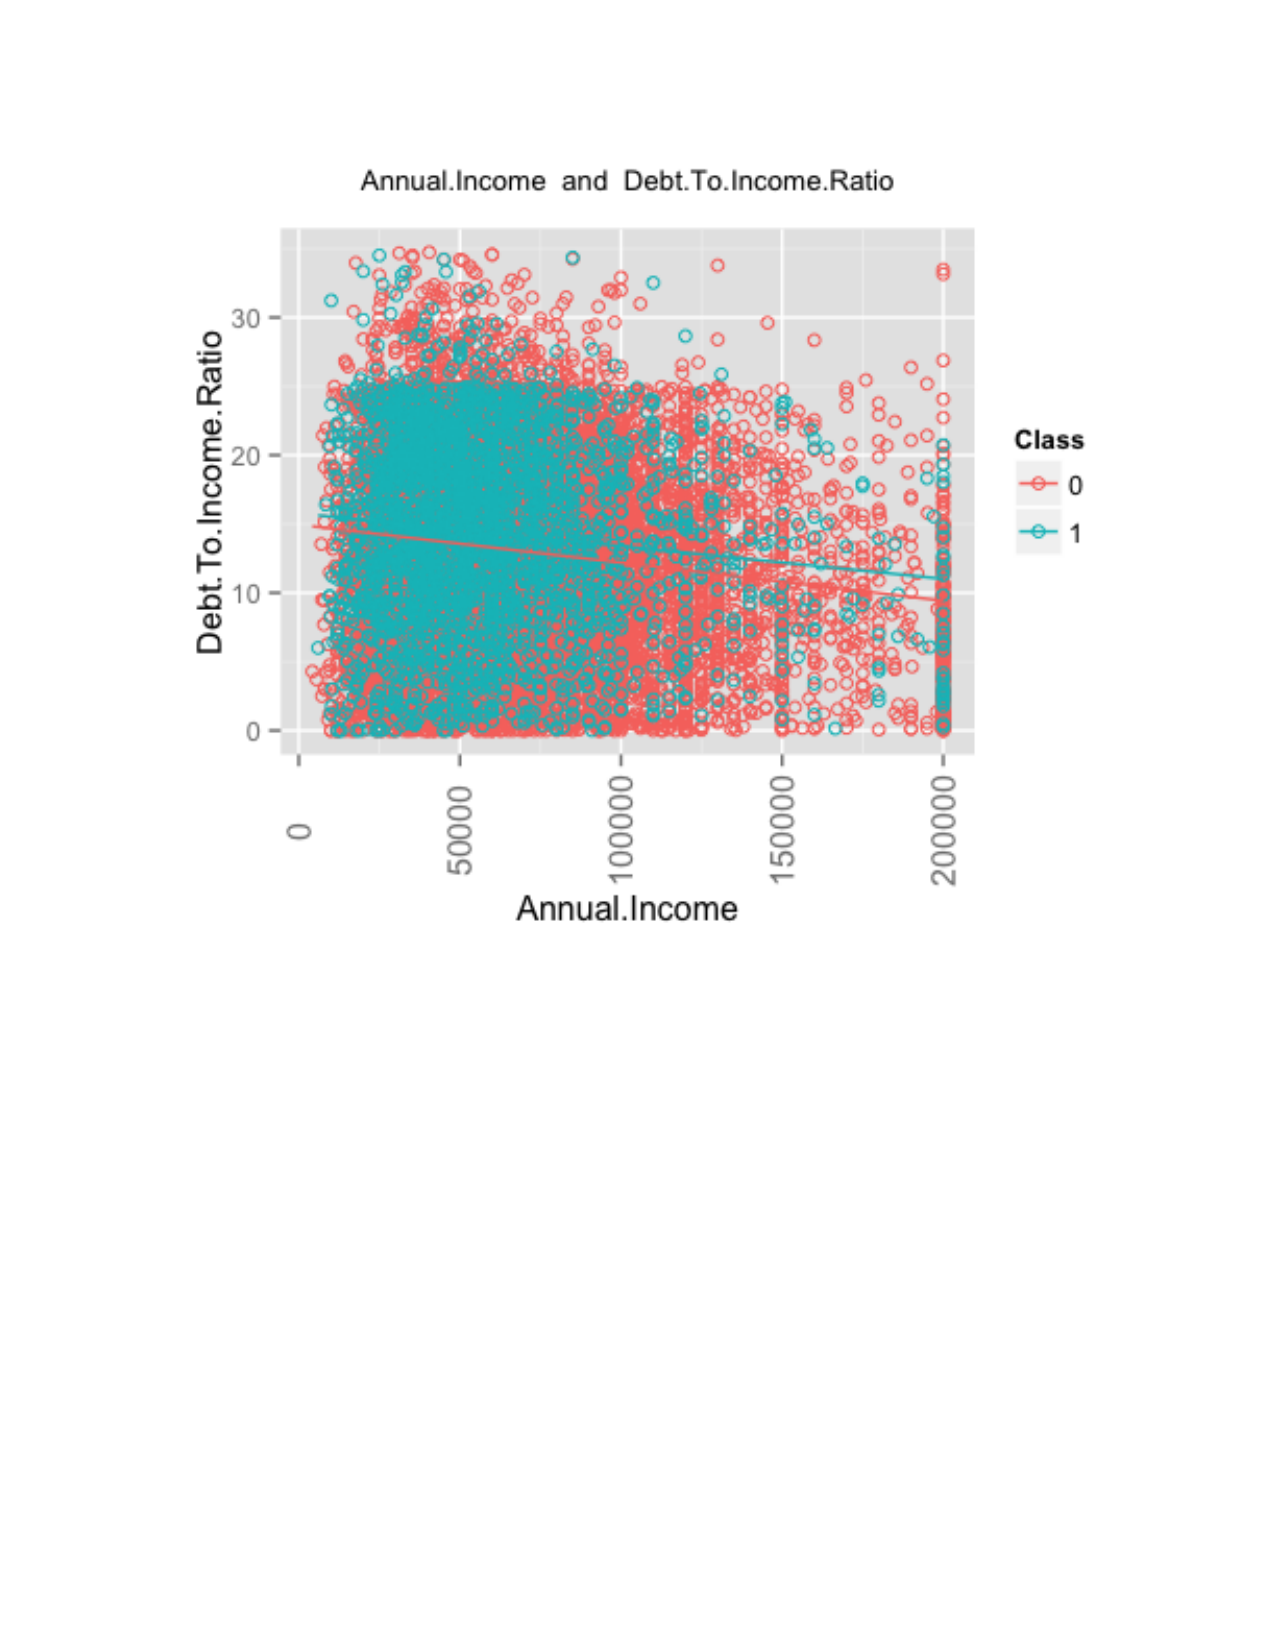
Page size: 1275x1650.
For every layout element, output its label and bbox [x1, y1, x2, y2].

picture [168, 150, 1169, 950]
